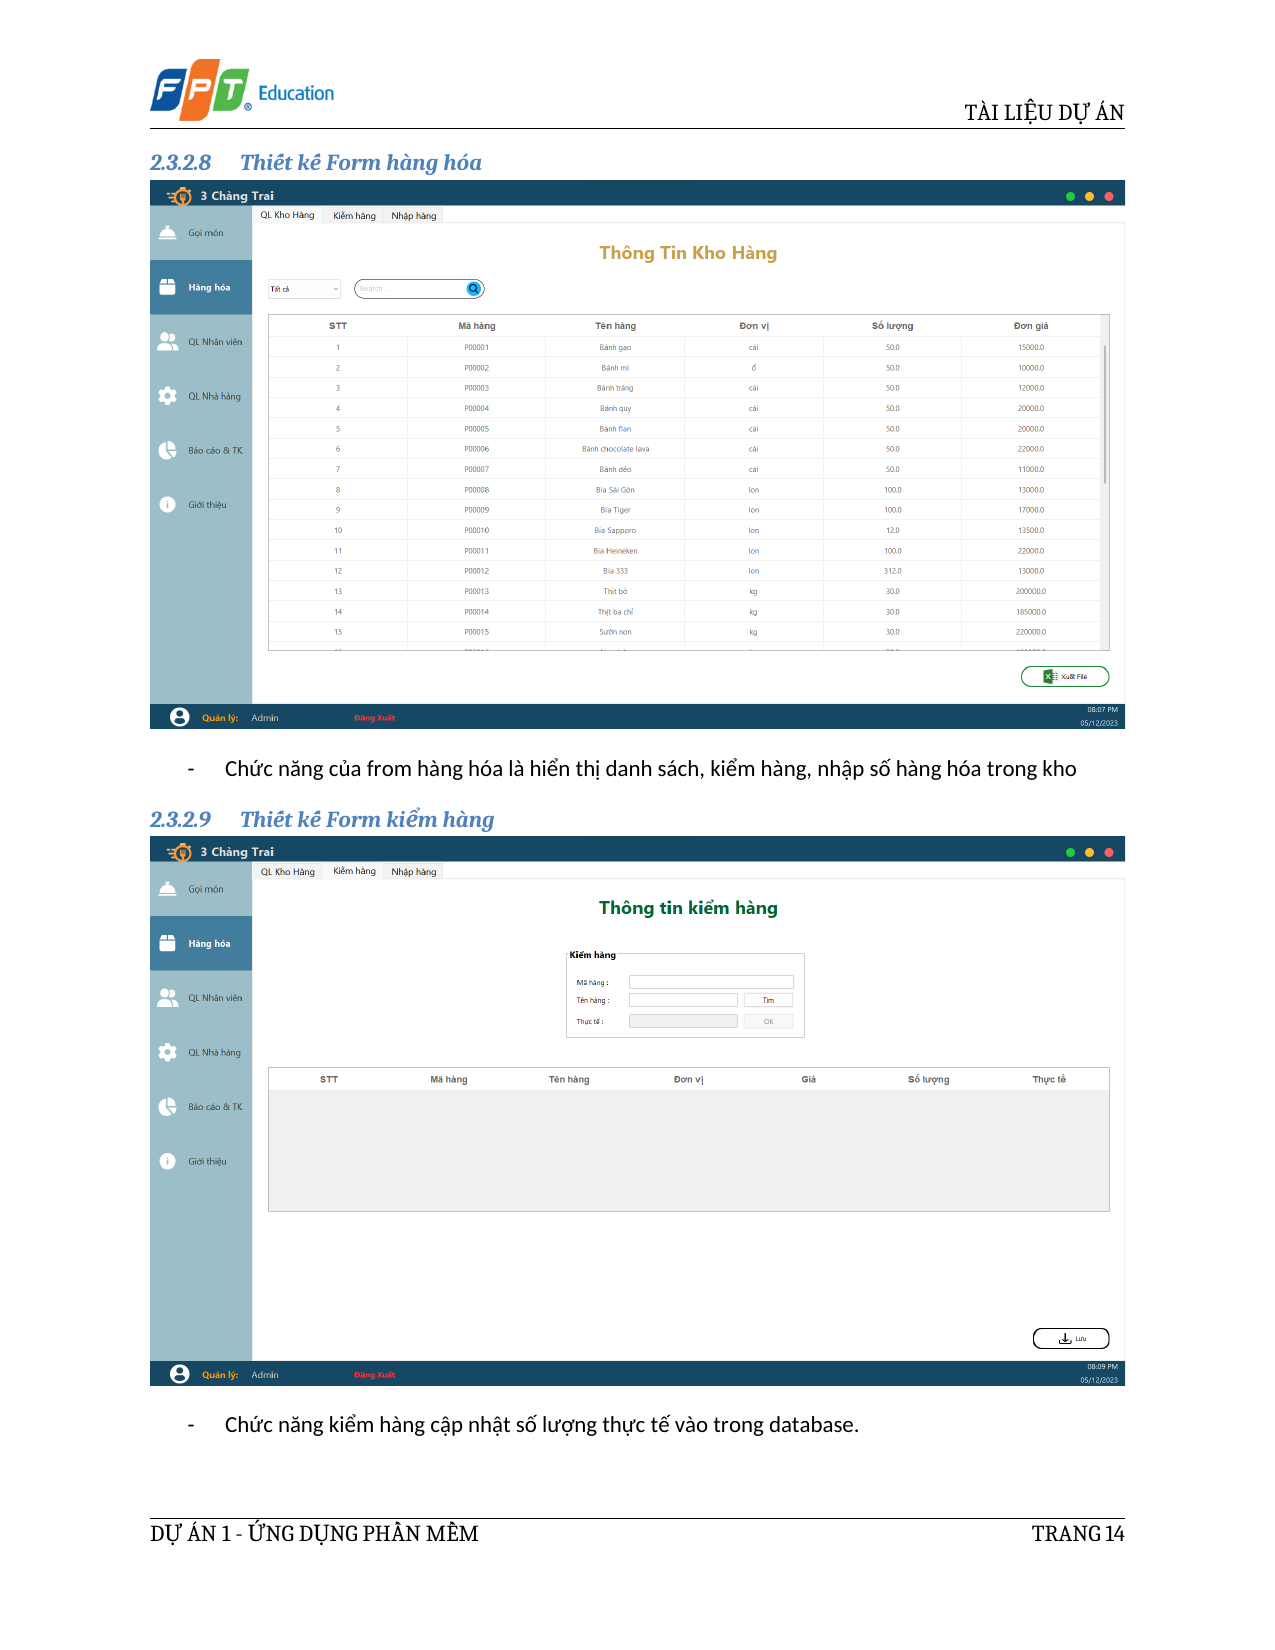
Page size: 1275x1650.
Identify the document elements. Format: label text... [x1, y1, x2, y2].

subtitle Thiết kế Form hàng hóa [150, 150, 1125, 176]
picture [150, 59, 336, 121]
picture [150, 180, 1125, 729]
list Chức năng của from hàng hóa là hiển thị danh sách, kiểm hàng, nhập số hàng hóa trong kho [187, 754, 1125, 782]
picture [150, 836, 1125, 1386]
subtitle Thiết kế Form kiểm hàng [150, 807, 1125, 833]
list Chức năng kiểm hàng cập nhật số lượng thực tế vào trong database. [187, 1410, 1125, 1438]
